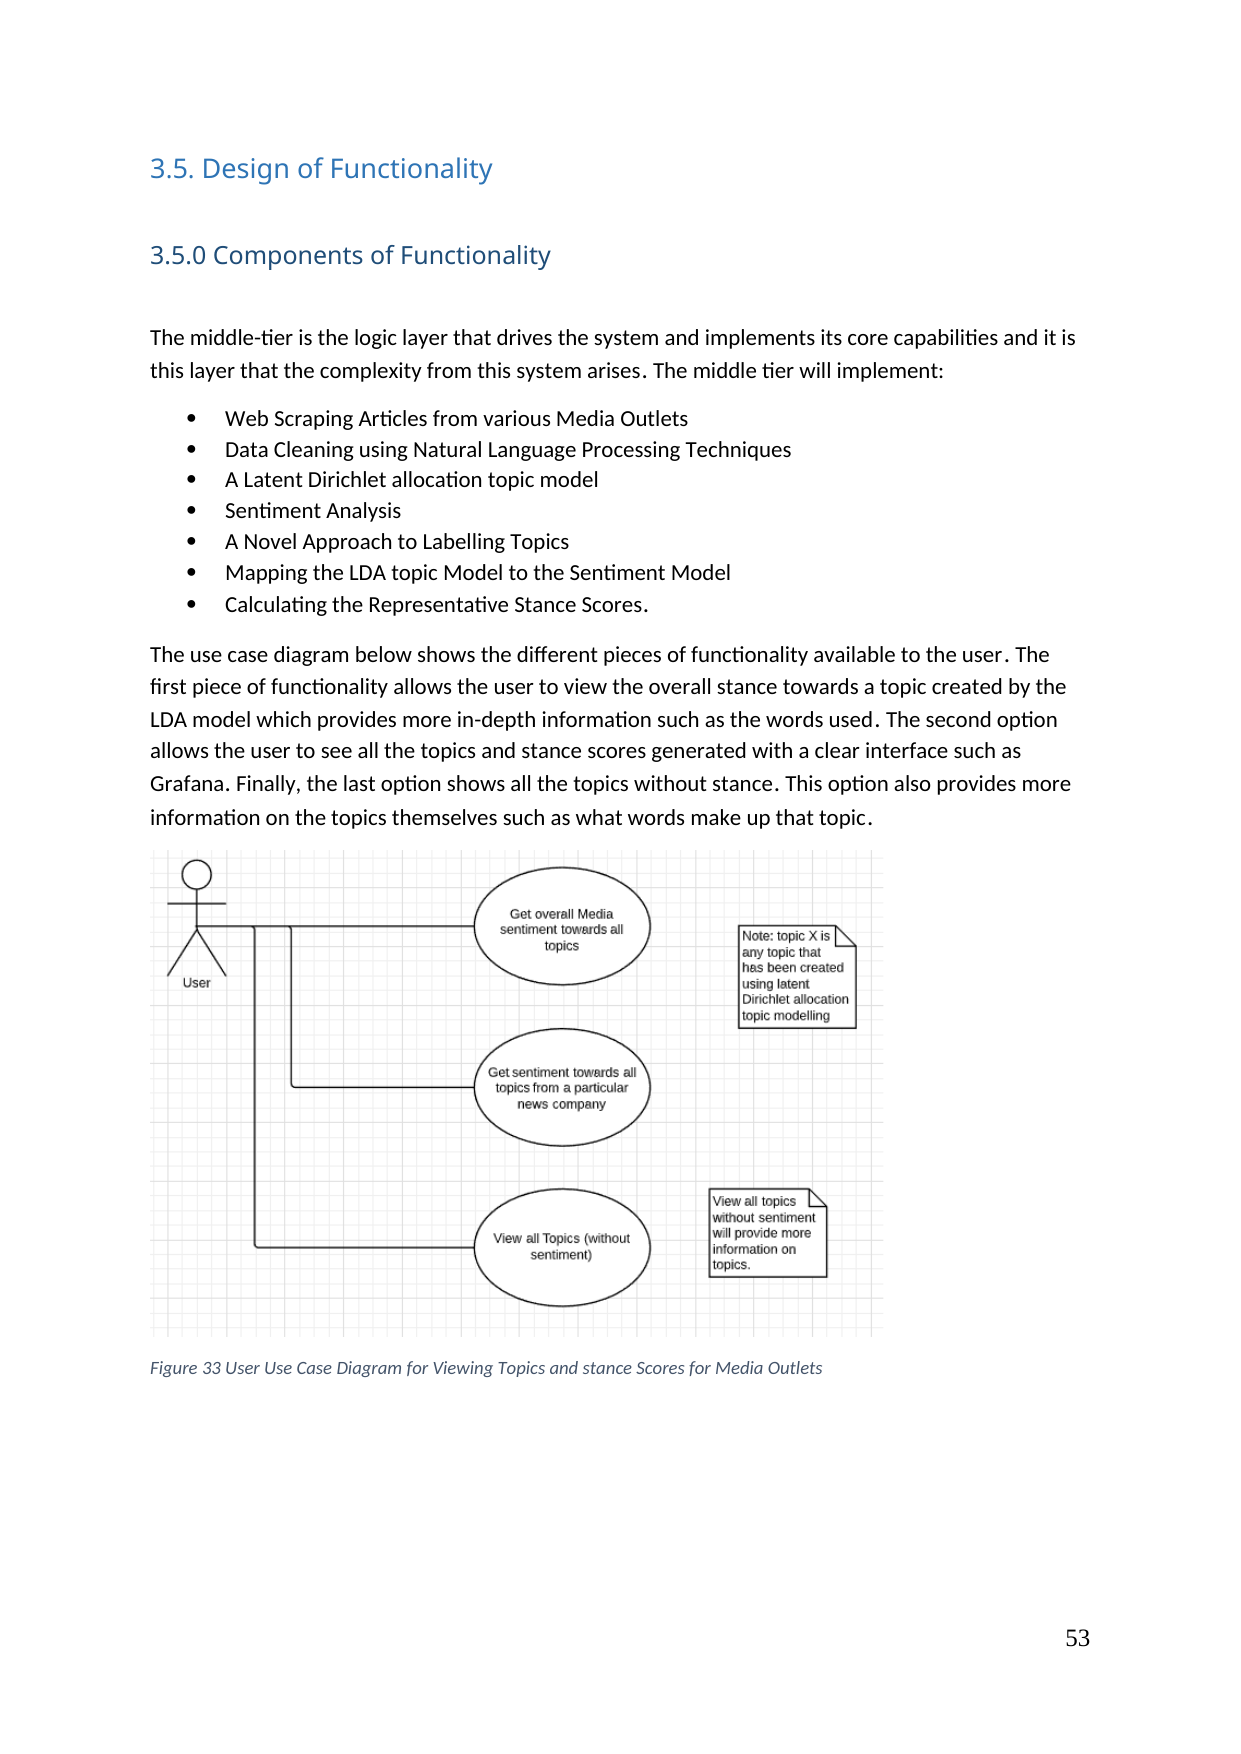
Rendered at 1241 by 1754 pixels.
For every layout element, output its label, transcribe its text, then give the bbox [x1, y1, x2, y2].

subtitle 3.5.0 Components of Functionality [150, 238, 1090, 272]
picture [150, 850, 884, 1337]
text The middle-tier is the logic layer that drives the system and implements its core capabilities and it is this layer that the complexity from this system arises. The middle tier will implement: [150, 323, 1090, 384]
subtitle 3.5. Design of Functionality [150, 150, 1090, 187]
text Figure 33 User Use Case Diagram for Viewing Topics and stance Scores for Media Outlets [150, 1356, 1090, 1379]
list Calculating the Representative Stance Scores. [187, 588, 1090, 619]
list Data Cleaning using Natural Language Processing Techniques [187, 435, 1090, 463]
list Web Scraping Articles from various Media Outlets [187, 404, 1090, 432]
list A Novel Approach to Labelling Topics [187, 527, 1090, 555]
list A Latent Dirichlet allocation topic model [187, 465, 1090, 493]
text The use case diagram below shows the different pieces of functionality available to the user. The first piece of functionality allows the user to view the overall stance towards a topic created by the LDA model which provides more in-depth information such as the words used. The second option allows the user to see all the topics and stance scores generated with a clear interface such as Grafana. Finally, the last option shows all the topics without stance. This option also provides more information on the topics themselves such as what words make up that topic. [150, 638, 1090, 831]
list Mapping the LDA topic Model to the Sentiment Model [187, 558, 1090, 586]
list Sentiment Analysis [187, 496, 1090, 524]
